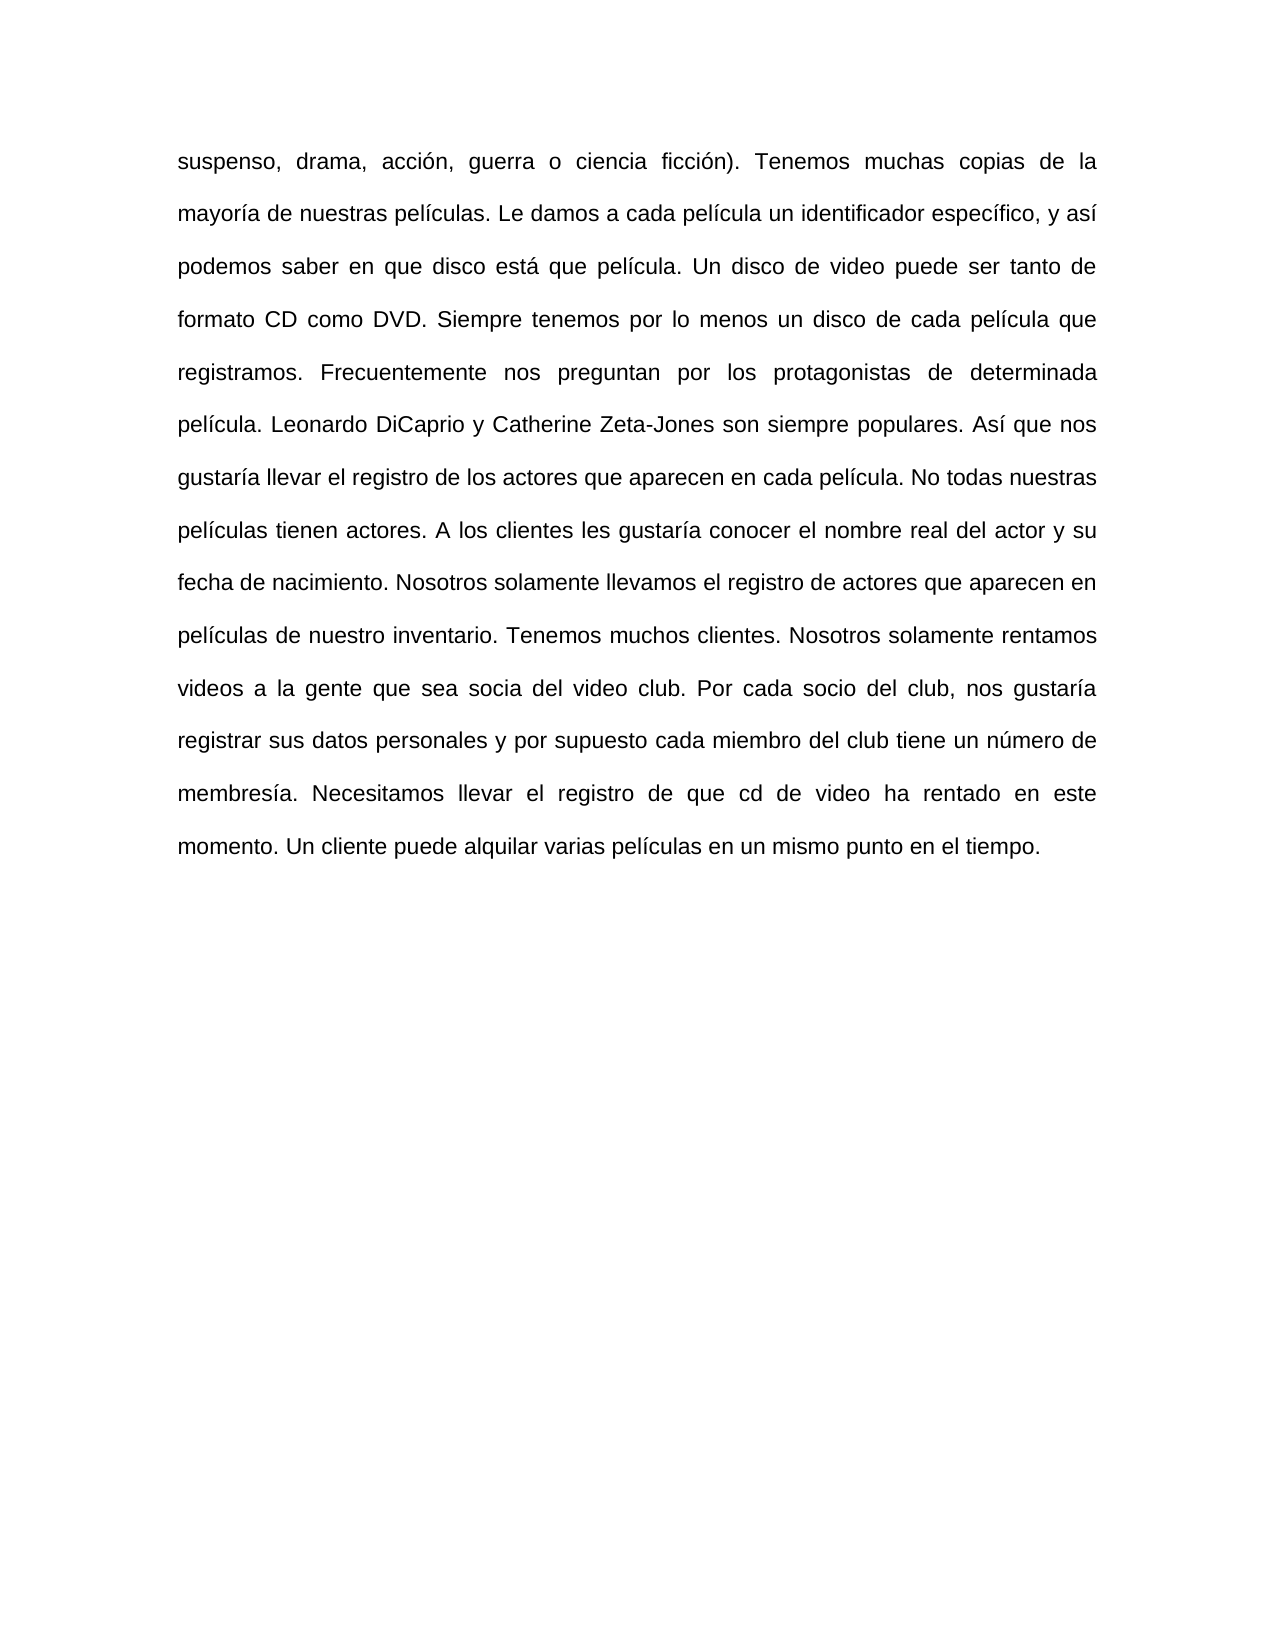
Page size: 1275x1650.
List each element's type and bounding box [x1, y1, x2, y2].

text [177, 148, 1098, 859]
